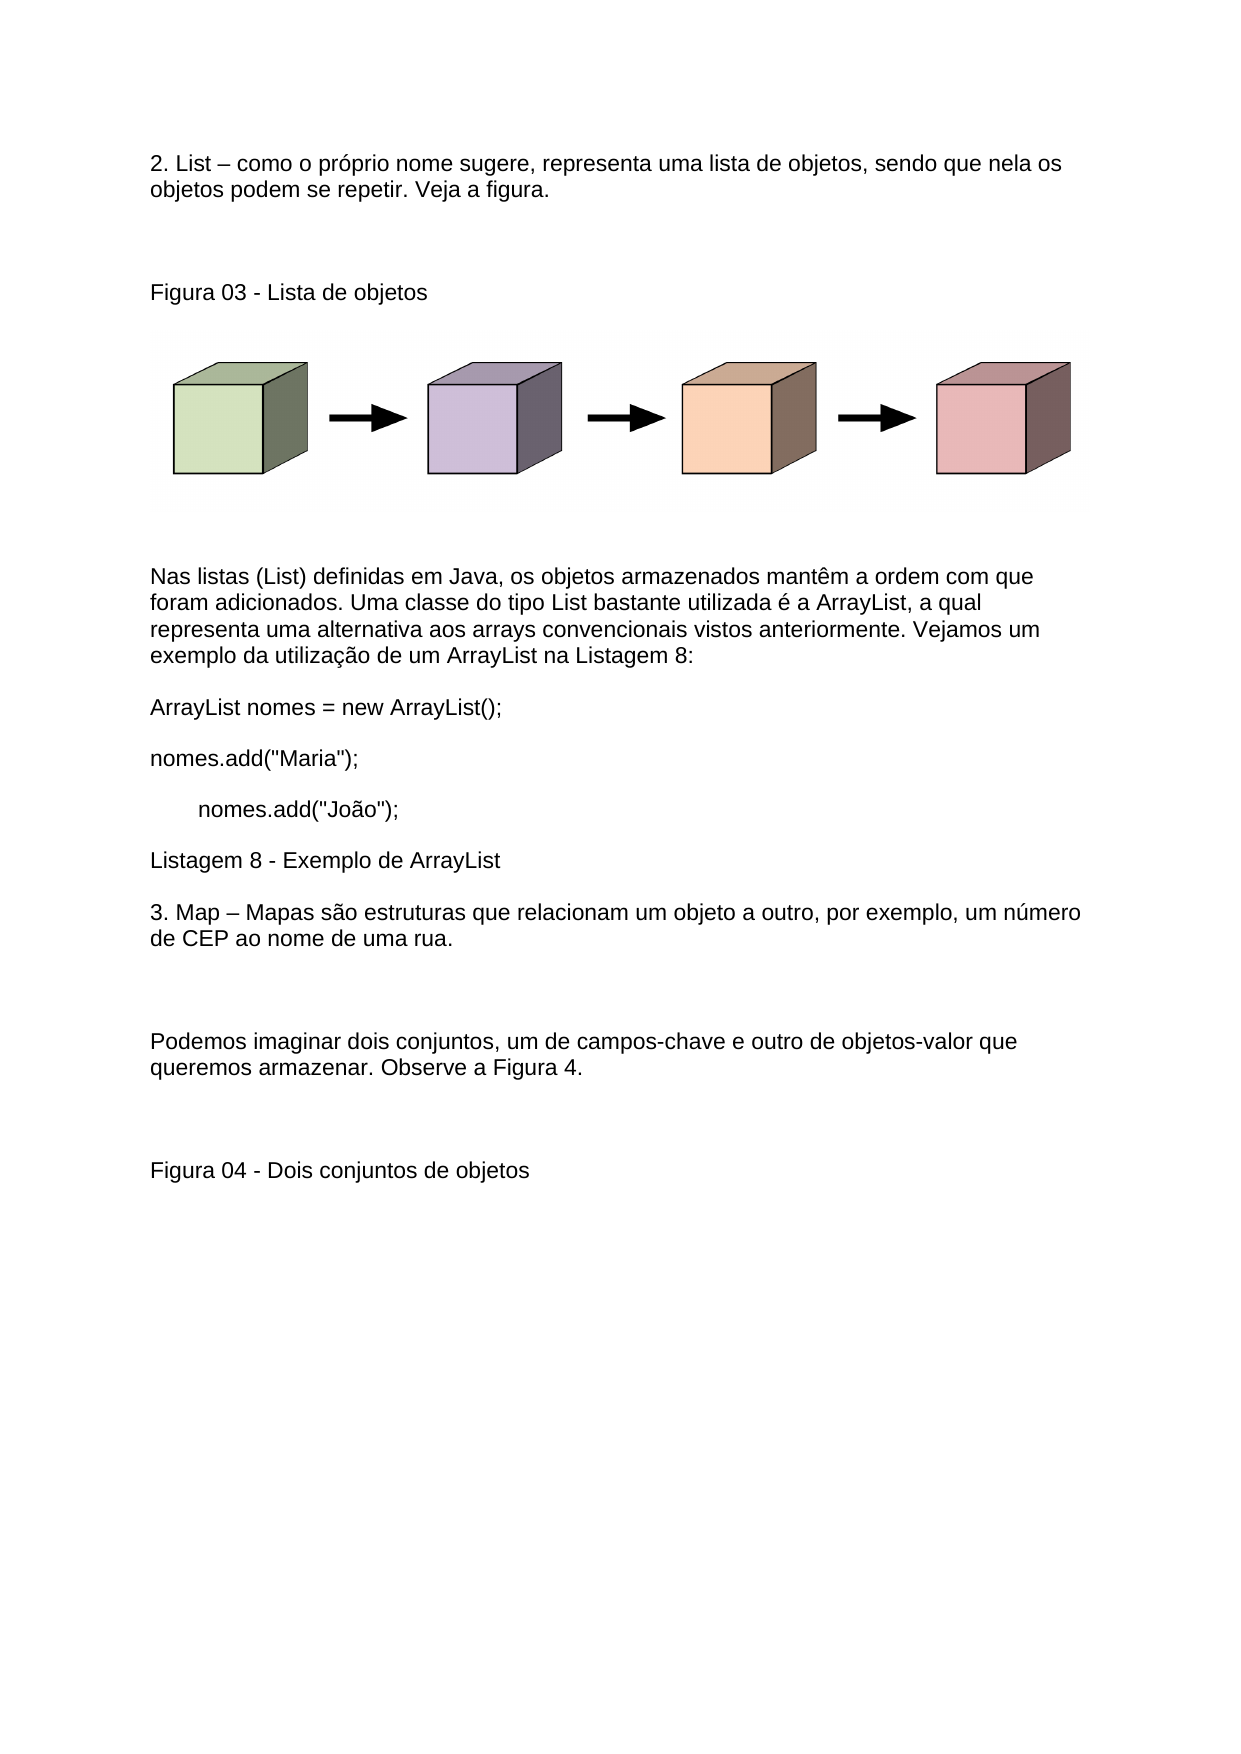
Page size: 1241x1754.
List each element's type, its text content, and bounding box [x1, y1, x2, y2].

text Nas listas (List) definidas em Java, os objetos armazenados mantêm a ordem com que foram adicionados. Uma classe do tipo List bastante utilizada é a ArrayList, a qual representa uma alternativa aos arrays convencionais vistos anteriormente. Vejamos um exemplo da utilização de um ArrayList na Listagem 8: [150, 563, 1090, 668]
text 3. Map – Mapas são estruturas que relacionam um objeto a outro, por exemplo, um número de CEP ao nome de uma rua. [150, 899, 1090, 952]
picture [150, 330, 1091, 512]
text nomes.add("João"); [198, 796, 1090, 822]
text Figura 03 - Lista de objetos [150, 279, 1090, 305]
text Podemos imaginar dois conjuntos, um de campos-chave e outro de objetos-valor que queremos armazenar. Observe a Figura 4. [150, 1028, 1090, 1081]
text 2. List – como o próprio nome sugere, representa uma lista de objetos, sendo que nela os objetos podem se repetir. Veja a figura. [150, 150, 1090, 203]
text nomes.add("Maria"); [150, 745, 1090, 771]
text ArrayList nomes = new ArrayList(); [150, 693, 1090, 720]
text Figura 04 - Dois conjuntos de objetos [150, 1157, 1090, 1183]
text Listagem 8 - Exemplo de ArrayList [150, 847, 1090, 874]
